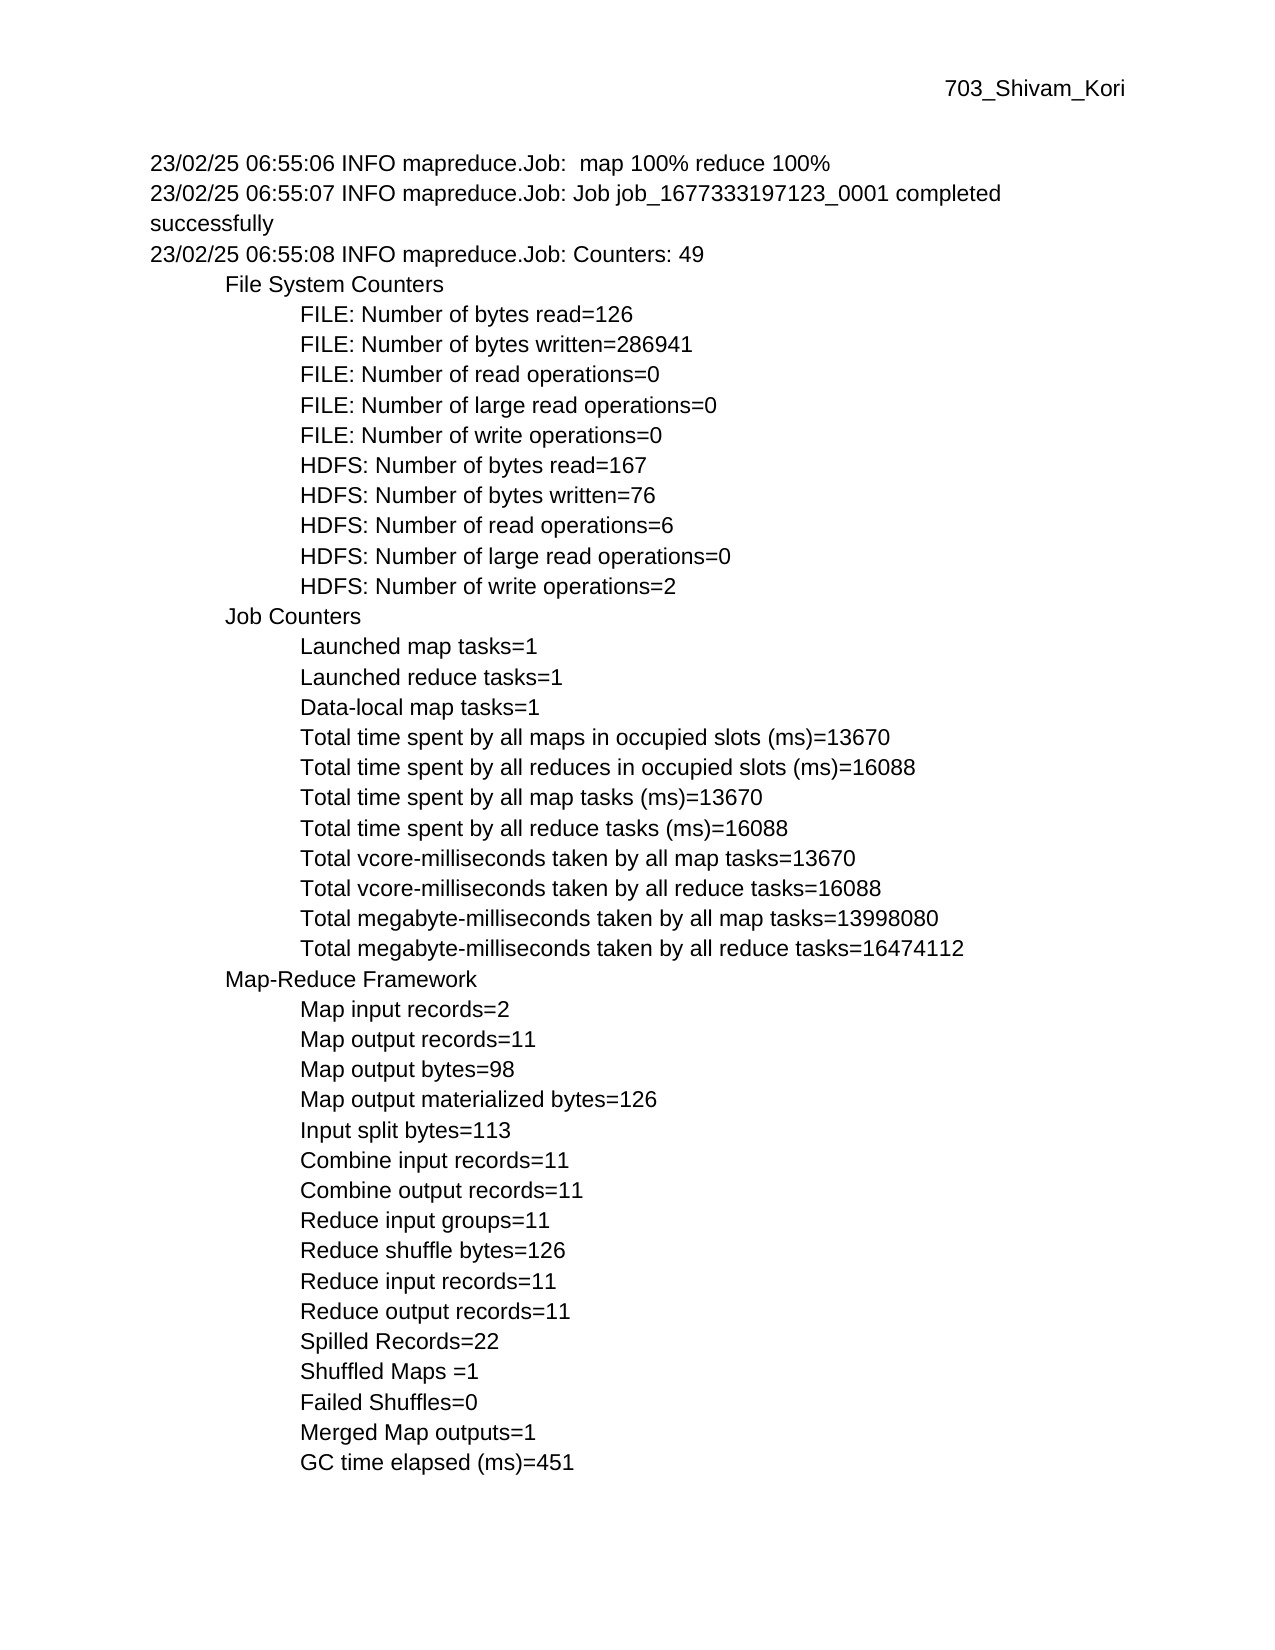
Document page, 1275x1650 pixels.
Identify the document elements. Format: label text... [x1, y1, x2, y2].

text Job Counters [150, 603, 1125, 629]
text FILE: Number of bytes written=286941 [150, 331, 1125, 358]
text Map output records=11 [150, 1026, 1125, 1052]
text FILE: Number of large read operations=0 [150, 392, 1125, 418]
text FILE: Number of bytes read=126 [150, 301, 1125, 327]
text Launched map tasks=1 [150, 633, 1125, 660]
text Failed Shuffles=0 [150, 1388, 1125, 1415]
text Combine input records=11 [150, 1147, 1125, 1173]
text Total time spent by all maps in occupied slots (ms)=13670 [150, 724, 1125, 750]
text Total megabyte-milliseconds taken by all map tasks=13998080 [150, 905, 1125, 932]
text HDFS: Number of large read operations=0 [150, 543, 1125, 569]
text Reduce input groups=11 [150, 1207, 1125, 1234]
text FILE: Number of write operations=0 [150, 422, 1125, 448]
text Total time spent by all map tasks (ms)=13670 [150, 784, 1125, 811]
text Shuffled Maps =1 [150, 1358, 1125, 1385]
text HDFS: Number of write operations=2 [150, 573, 1125, 599]
text Map output bytes=98 [150, 1056, 1125, 1083]
text Total megabyte-milliseconds taken by all reduce tasks=16474112 [150, 935, 1125, 962]
text 23/02/25 06:55:06 INFO mapreduce.Job: map 100% reduce 100% [150, 150, 1125, 176]
text FILE: Number of read operations=0 [150, 361, 1125, 388]
text Total vcore-milliseconds taken by all reduce tasks=16088 [150, 875, 1125, 901]
text 23/02/25 06:55:07 INFO mapreduce.Job: Job job_1677333197123_0001 completed successfully [150, 180, 1125, 237]
text Combine output records=11 [150, 1177, 1125, 1203]
text HDFS: Number of bytes read=167 [150, 452, 1125, 478]
text 23/02/25 06:55:08 INFO mapreduce.Job: Counters: 49 [150, 241, 1125, 267]
text Map input records=2 [150, 996, 1125, 1022]
text File System Counters [150, 271, 1125, 297]
text Total vcore-milliseconds taken by all map tasks=13670 [150, 845, 1125, 871]
text Merged Map outputs=1 [150, 1419, 1125, 1445]
text Reduce input records=11 [150, 1268, 1125, 1294]
text Reduce output records=11 [150, 1298, 1125, 1324]
text HDFS: Number of read operations=6 [150, 512, 1125, 539]
text Reduce shuffle bytes=126 [150, 1237, 1125, 1264]
text GC time elapsed (ms)=451 [150, 1449, 1125, 1475]
text Input split bytes=113 [150, 1117, 1125, 1143]
text HDFS: Number of bytes written=76 [150, 482, 1125, 509]
text Launched reduce tasks=1 [150, 663, 1125, 690]
text Total time spent by all reduces in occupied slots (ms)=16088 [150, 754, 1125, 781]
text Map-Reduce Framework [150, 966, 1125, 992]
text Map output materialized bytes=126 [150, 1086, 1125, 1113]
text Total time spent by all reduce tasks (ms)=16088 [150, 814, 1125, 841]
text Data-local map tasks=1 [150, 694, 1125, 720]
text Spilled Records=22 [150, 1328, 1125, 1354]
